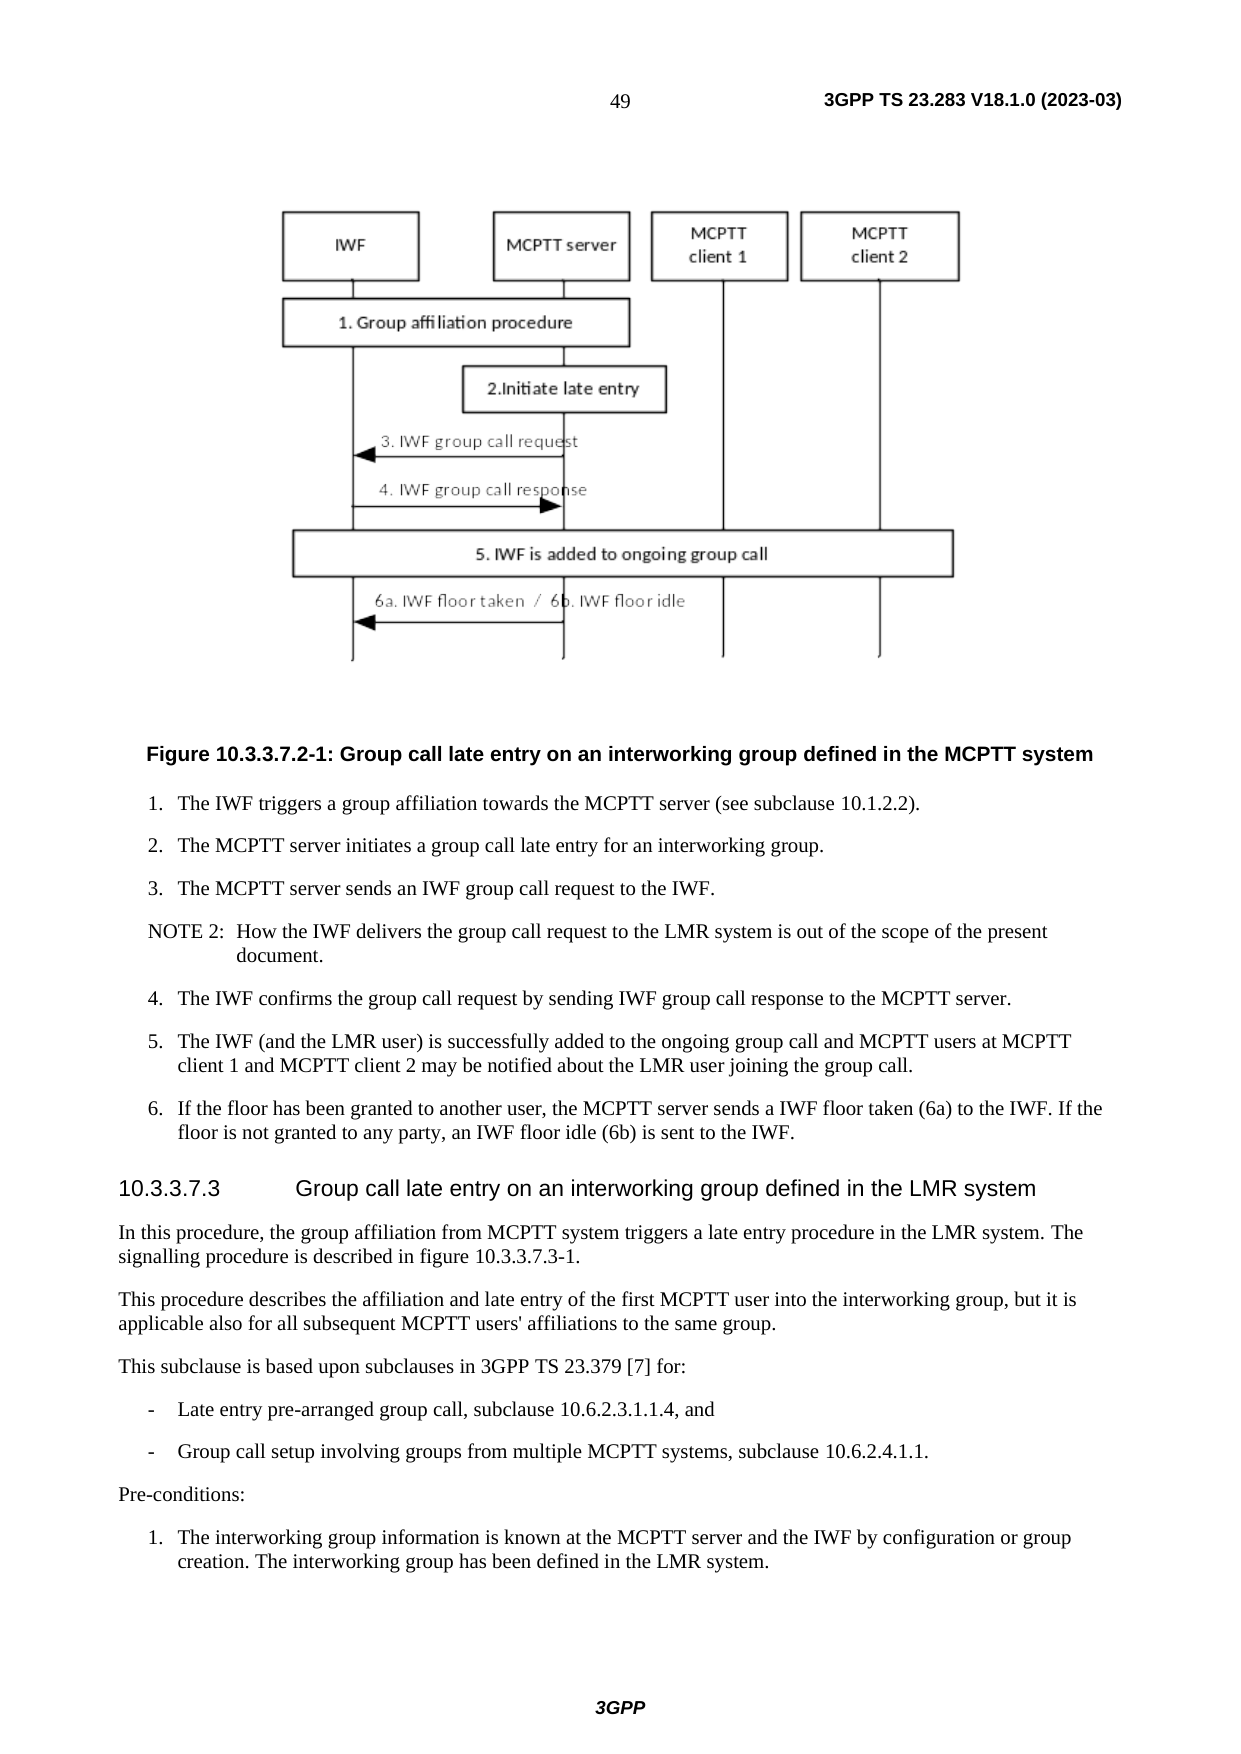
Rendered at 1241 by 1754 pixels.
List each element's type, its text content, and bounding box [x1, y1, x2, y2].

text Pre-conditions: [118, 1482, 1122, 1506]
text 3. The MCPTT server sends an IWF group call request to the IWF. [148, 876, 1122, 900]
text - Group call setup involving groups from multiple MCPTT systems, subclause 10.6.2.4.1.1. [148, 1439, 1122, 1463]
text Figure 10.3.3.7.2-1: Group call late entry on an interworking group defined in the MCPTT system [118, 742, 1122, 766]
text This procedure describes the affiliation and late entry of the first MCPTT user into the interworking group, but it is applicable also for all subsequent MCPTT users' affiliations to the same group. [118, 1287, 1122, 1335]
text NOTE 2: How the IWF delivers the group call request to the LMR system is out of the scope of the present document. [148, 919, 1122, 967]
subtitle 10.3.3.7.3 Group call late entry on an interworking group defined in the LMR system [118, 1175, 1122, 1201]
text 4. The IWF confirms the group call request by sending IWF group call response to the MCPTT server. [148, 986, 1122, 1010]
text 6. If the floor has been granted to another user, the MCPTT server sends a IWF floor taken (6a) to the IWF. If the floor is not granted to any party, an IWF floor idle (6b) is sent to the IWF. [148, 1096, 1122, 1144]
text 1. The interworking group information is known at the MCPTT server and the IWF by configuration or group creation. The interworking group has been defined in the LMR system. [148, 1525, 1122, 1573]
text This subclause is based upon subclauses in 3GPP TS 23.379 [7] for: [118, 1354, 1122, 1378]
text 5. The IWF (and the LMR user) is successfully added to the ongoing group call and MCPTT users at MCPTT client 1 and MCPTT client 2 may be notified about the LMR user joining the group call. [148, 1029, 1122, 1077]
text 2. The MCPTT server initiates a group call late entry for an interworking group. [148, 833, 1122, 857]
text 1. The IWF triggers a group affiliation towards the MCPTT server (see subclause 10.1.2.2). [148, 791, 1122, 815]
text - Late entry pre-arranged group call, subclause 10.6.2.3.1.1.4, and [148, 1397, 1122, 1421]
text In this procedure, the group affiliation from MCPTT system triggers a late entry procedure in the LMR system. The signalling procedure is described in figure 10.3.3.7.3-1. [118, 1220, 1122, 1268]
